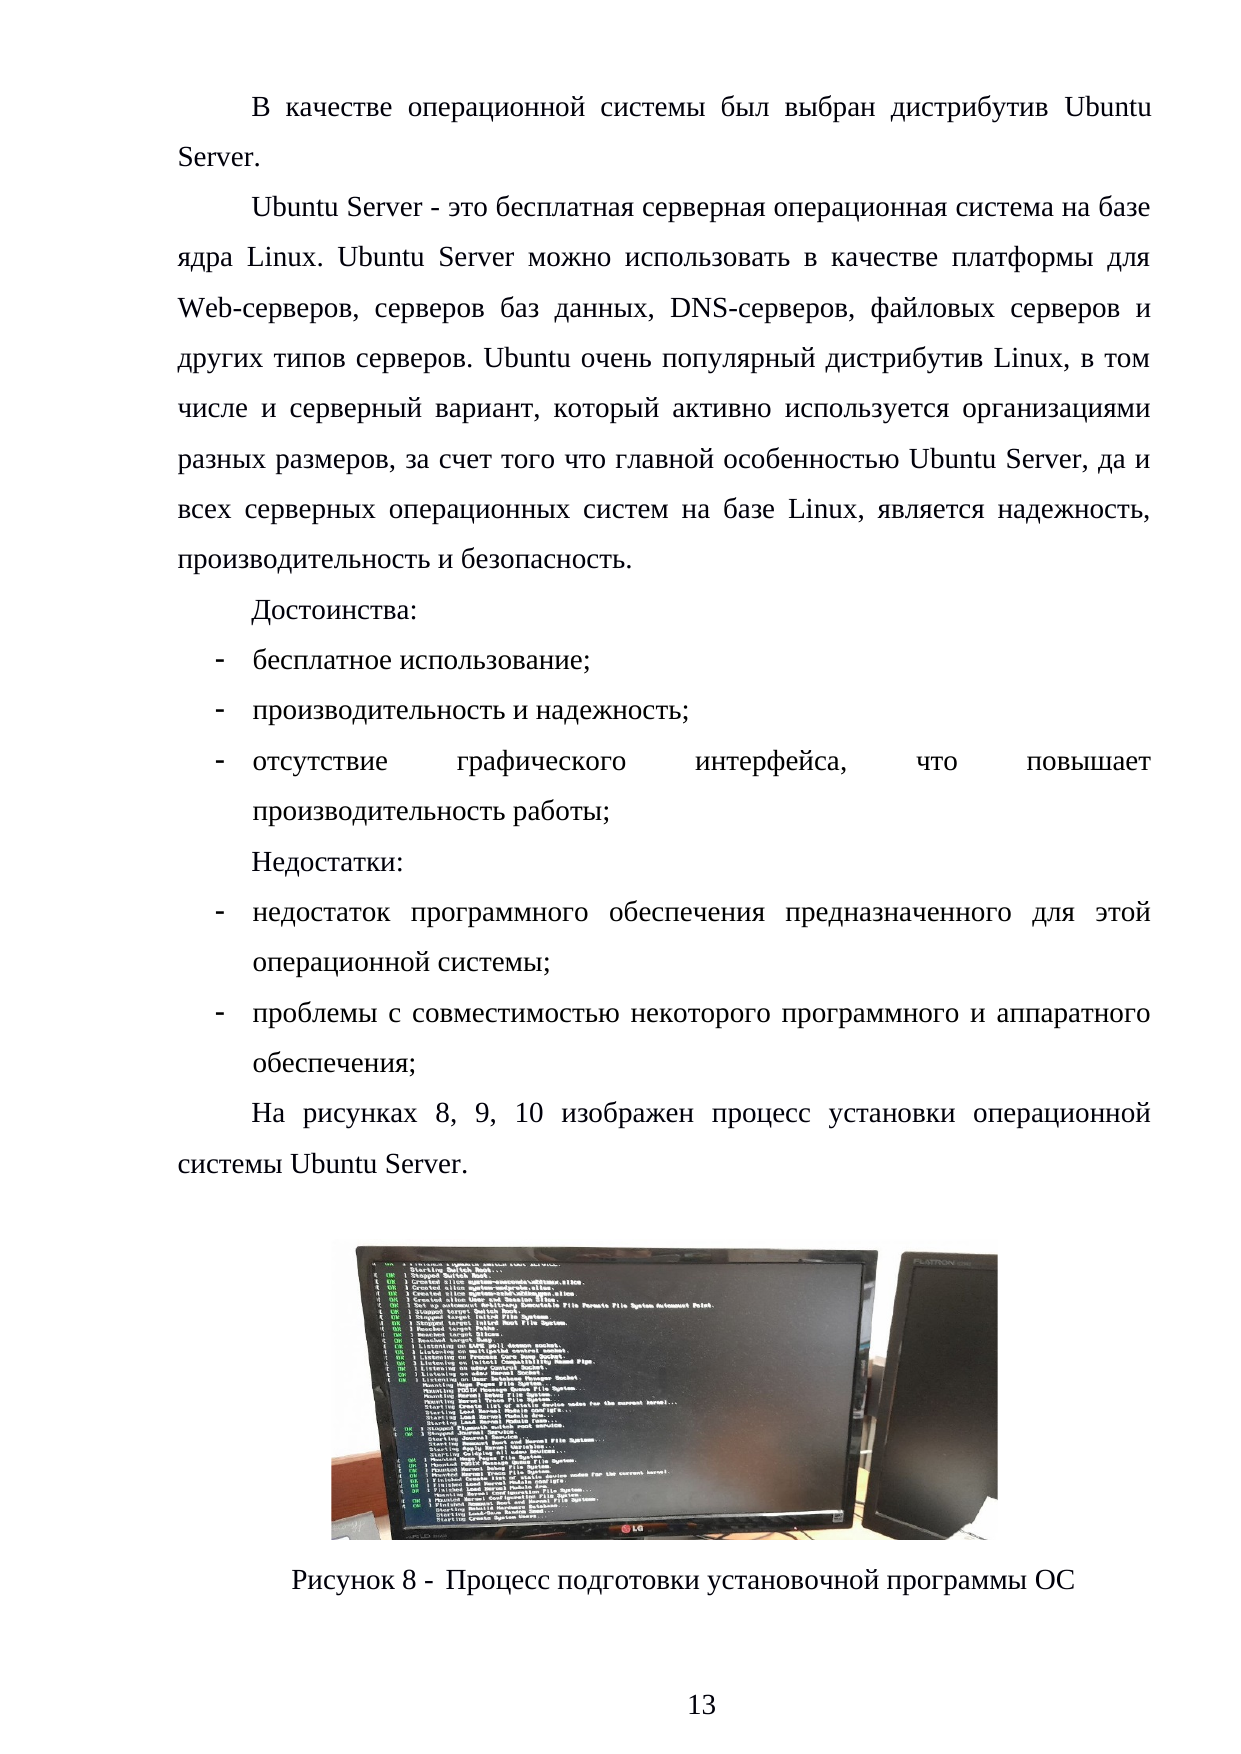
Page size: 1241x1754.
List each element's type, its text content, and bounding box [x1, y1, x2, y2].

text На рисунках 8, 9, 10 изображен процесс установки операционной системы Ubuntu Server. [177, 1095, 1152, 1179]
text В качестве операционной системы был выбран дистрибутив Ubuntu Server. [177, 89, 1152, 172]
text Недостатки: [177, 844, 1152, 877]
list бесплатное использование; [215, 642, 1152, 676]
text Ubuntu Server - это бесплатная серверная операционная система на базе ядра Linux. Ubuntu Server можно использовать в качестве платформы для Web-серверов, серверов баз данных, DNS-серверов, файловых серверов и других типов серверов. Ubuntu очень популярный дистрибутив Linux, в том числе и серверный вариант, который активно используется организациями разных размеров, за счет того что главной особенностью Ubuntu Server, да и всех серверных операционных систем на базе Linux, является надежность, производительность и безопасность. [177, 189, 1152, 575]
list недостаток программного обеспечения предназначенного для этой операционной системы; [215, 894, 1152, 978]
list отсутствие графического интерфейса, что повышает производительность работы; [215, 743, 1152, 827]
text Процесс подготовки установочной программы ОС [215, 1562, 1152, 1596]
picture [331, 1239, 998, 1540]
text Достоинства: [177, 592, 1152, 625]
list проблемы с совместимостью некоторого программного и аппаратного обеспечения; [215, 995, 1152, 1079]
list производительность и надежность; [215, 692, 1152, 726]
